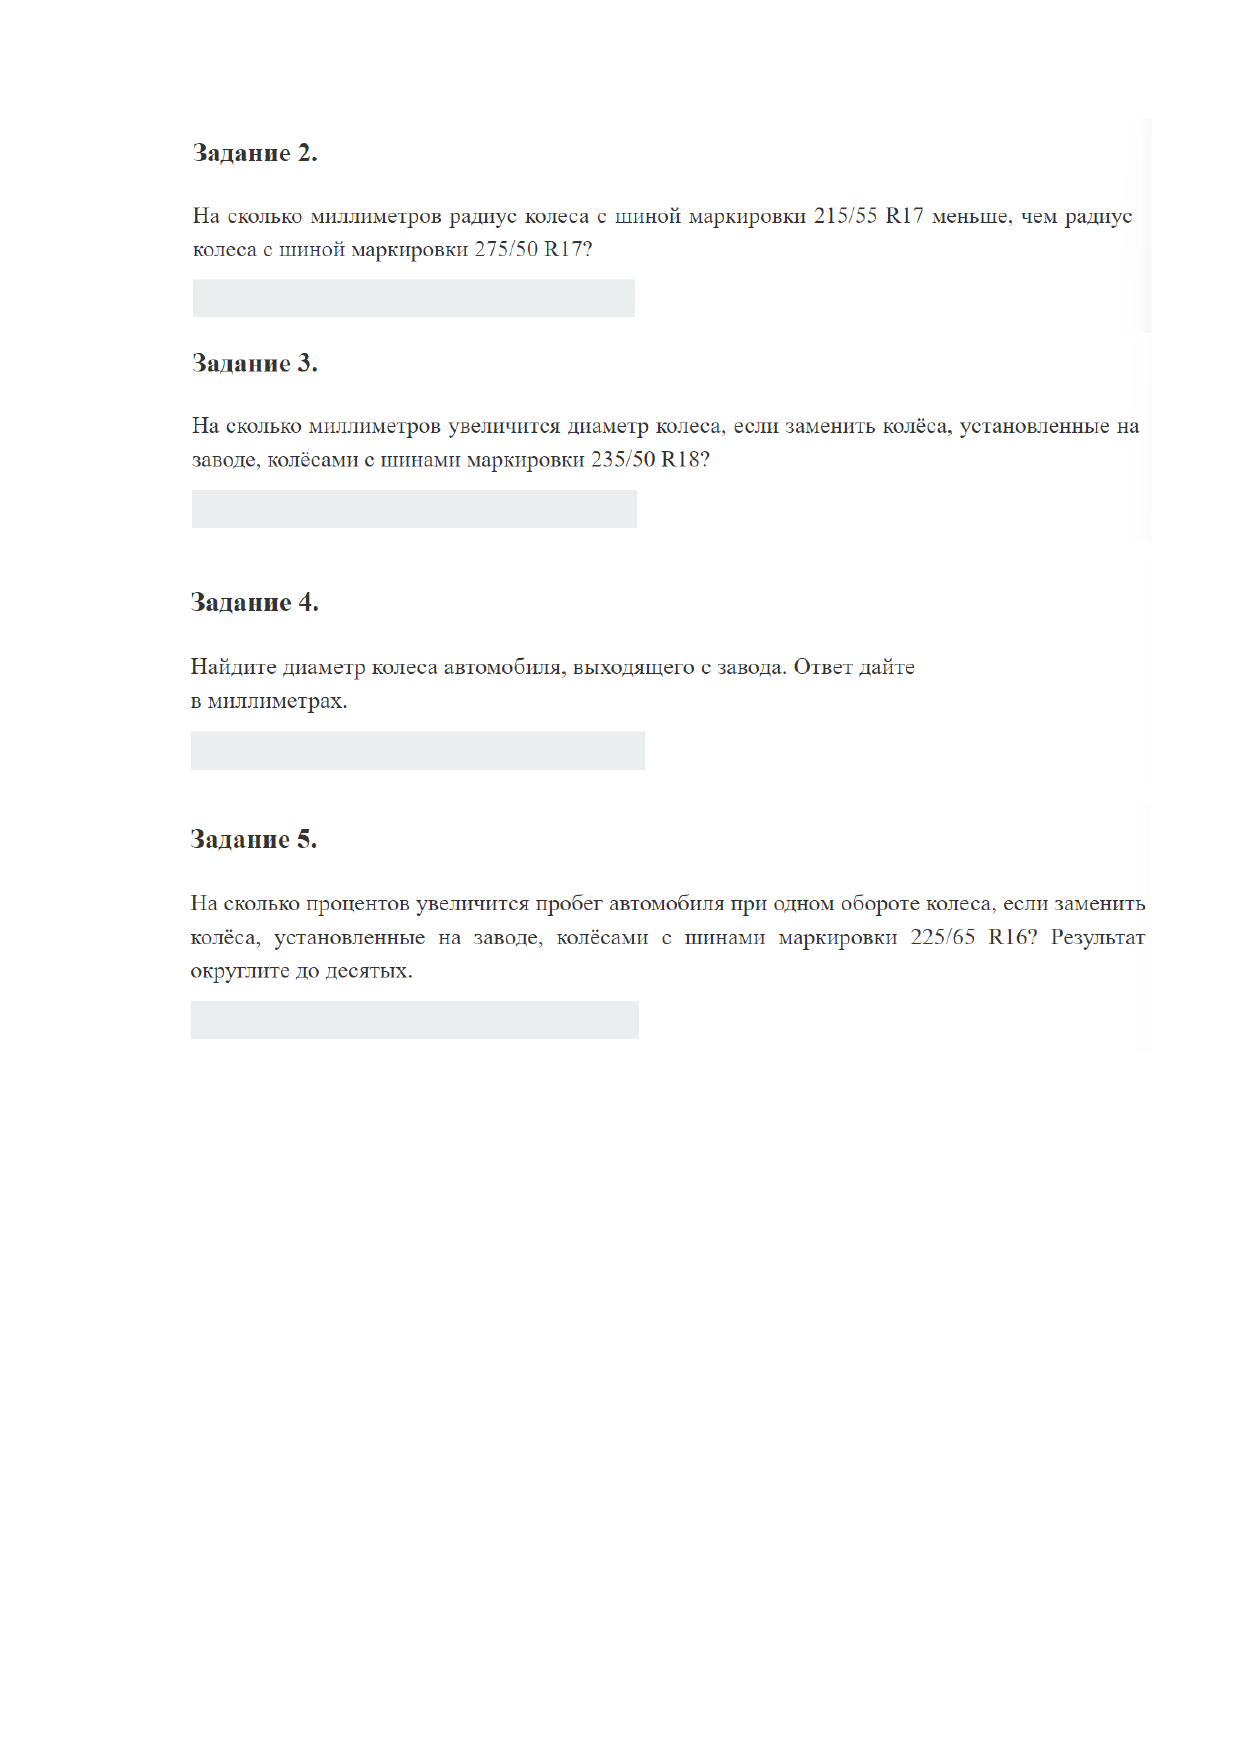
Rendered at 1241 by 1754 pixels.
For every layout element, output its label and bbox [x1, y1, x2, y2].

picture [177, 802, 1152, 1052]
picture [177, 334, 1152, 542]
picture [177, 560, 1152, 784]
picture [177, 118, 1152, 333]
